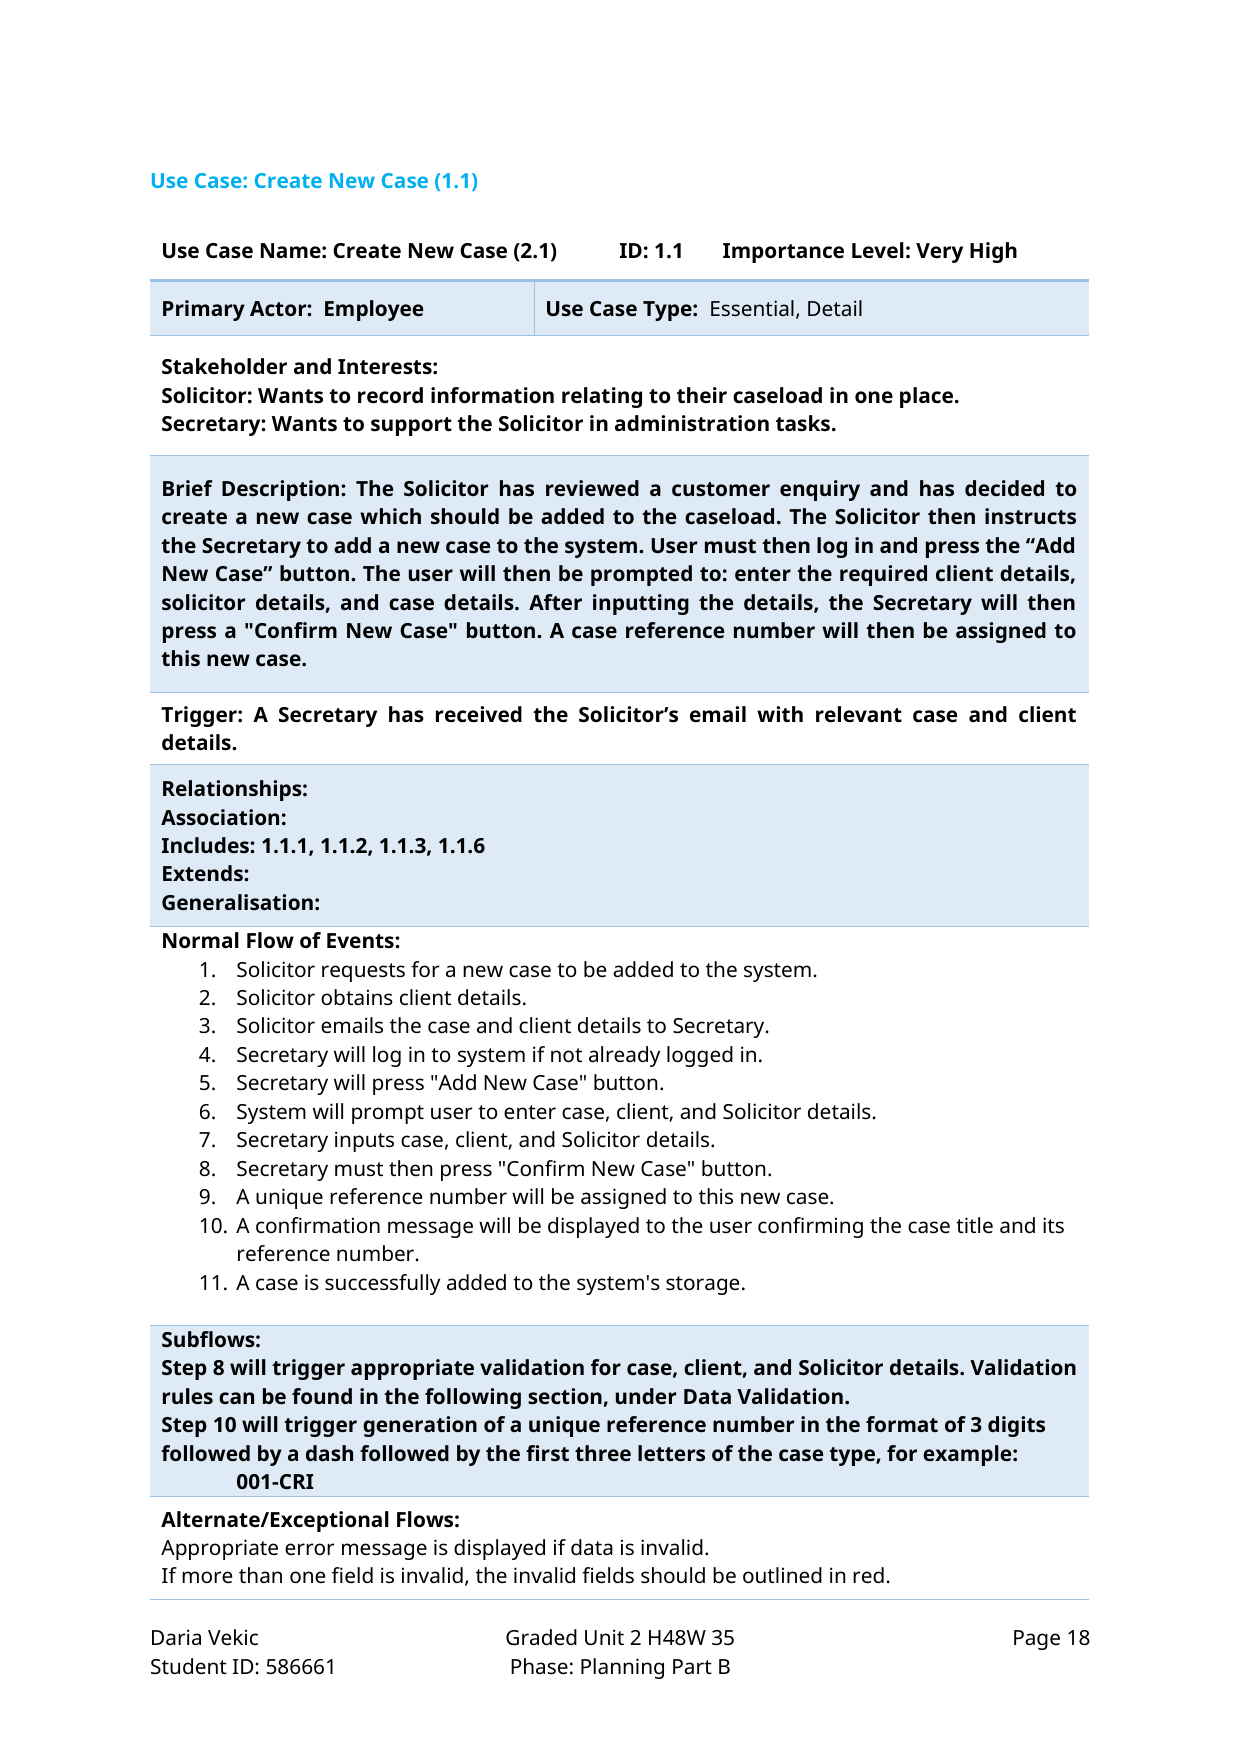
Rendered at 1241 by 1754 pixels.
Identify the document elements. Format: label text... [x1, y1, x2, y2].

table_header Use Case Name: Create New Case (2.1) [150, 222, 608, 279]
table_cell Use Case Type: Essential, Detail [535, 282, 1089, 335]
table_cell Relationships: Association: Includes: 1.1.1, 1.1.2, 1.1.3, 1.1.6 Extends: Generalisation: [150, 765, 1089, 926]
table_cell Brief Description: The Solicitor has reviewed a customer enquiry and has decided to create a new case which should be added to the caseload. The Solicitor then instructs the Secretary to add a new case to the system. User must then log in and press the “Add New Case” button. The user will then be prompted to: enter the required client details, solicitor details, and case details. After inputting the details, the Secretary will then press a "Confirm New Case" button. A case reference number will then be assigned to this new case. [150, 456, 1089, 692]
table_header ID: 1.1 [608, 222, 711, 279]
table_cell Stakeholder and Interests: Solicitor: Wants to record information relating to their caseload in one place. Secretary: Wants to support the Solicitor in administration tasks. [150, 336, 1089, 455]
table_cell Alternate/Exceptional Flows: Appropriate error message is displayed if data is invalid. If more than one field is invalid, the invalid fields should be outlined in red. [150, 1497, 1089, 1599]
table_cell Subflows: Step 8 will trigger appropriate validation for case, client, and Solicitor details. Validation rules can be found in the following section, under Data Validation. Step 10 will trigger generation of a unique reference number in the format of 3 digits followed by a dash followed by the first three letters of the case type, for example: 001-CRI [150, 1326, 1089, 1496]
table_cell Trigger: A Secretary has received the Solicitor’s email with relevant case and client details. [150, 693, 1089, 764]
table_cell Normal Flow of Events: Solicitor requests for a new case to be added to the system. Solicitor obtains client details. Solicitor emails the case and client details to Secretary. Secretary will log in to system if not already logged in. Secretary will press "Add New Case" button. System will prompt user to enter case, client, and Solicitor details. Secretary inputs case, client, and Solicitor details. Secretary must then press "Confirm New Case" button. A unique reference number will be assigned to this new case. A confirmation message will be displayed to the user confirming the case title and its reference number. A case is successfully added to the system's storage. [150, 927, 1089, 1324]
subtitle Use Case: Create New Case (1.1) [150, 167, 1090, 195]
table_header Importance Level: Very High [711, 222, 1089, 279]
table_cell Primary Actor: Employee [150, 282, 534, 335]
